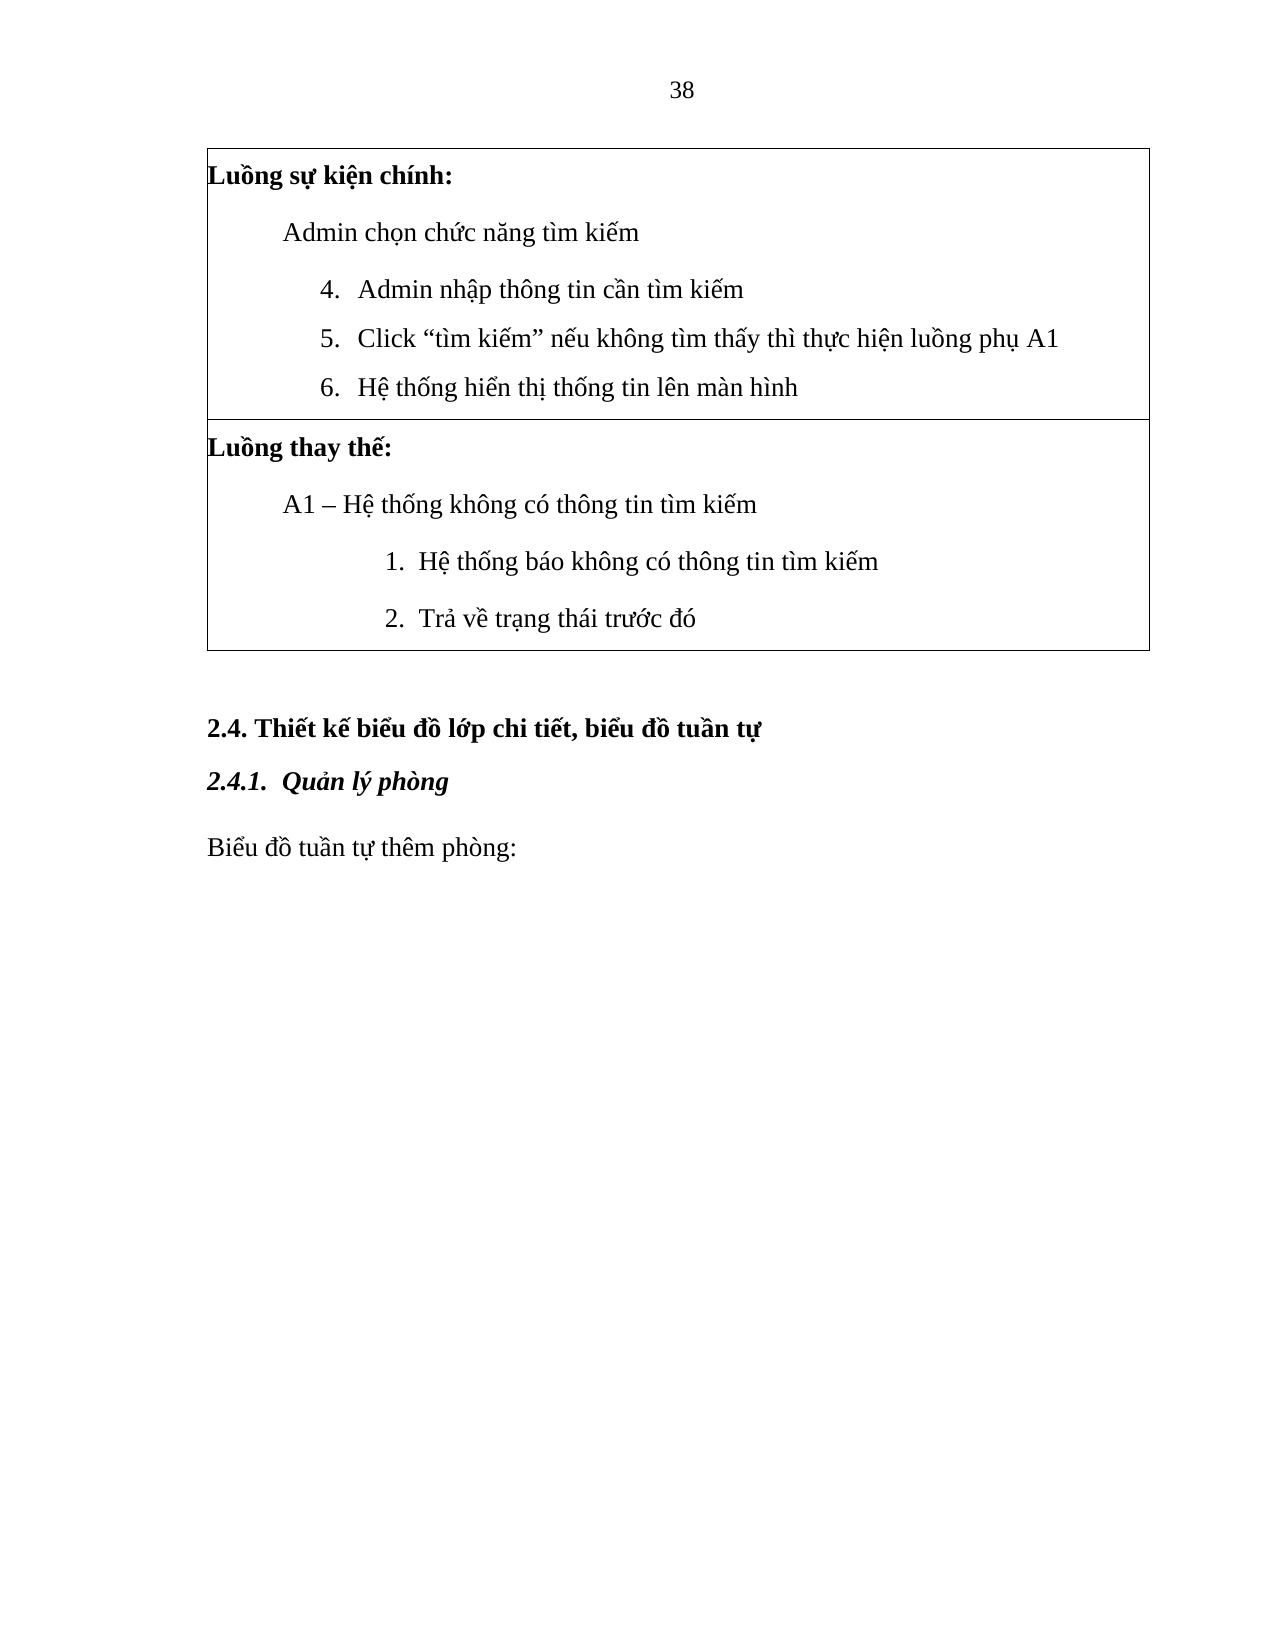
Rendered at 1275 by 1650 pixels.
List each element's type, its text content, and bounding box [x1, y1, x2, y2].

subtitle Quản lý phòng [207, 765, 1157, 797]
subtitle Thiết kế biểu đồ lớp chi tiết, biểu đồ tuần tự [207, 712, 1157, 744]
table_cell Luồng thay thế: A1 – Hệ thống không có thông tin tìm kiếm 1. Hệ thống báo không có thông tin tìm kiếm 2. Trả về trạng thái trước đó [208, 420, 1149, 650]
table_cell Luồng sự kiện chính: Admin chọn chức năng tìm kiếm 4. Admin nhập thông tin cần tìm kiếm 5. Click “tìm kiếm” nếu không tìm thấy thì thực hiện luồng phụ A1 6. Hệ thống hiển thị thống tin lên màn hình [208, 149, 1149, 419]
text Biểu đồ tuần tự thêm phòng: [207, 831, 1157, 862]
